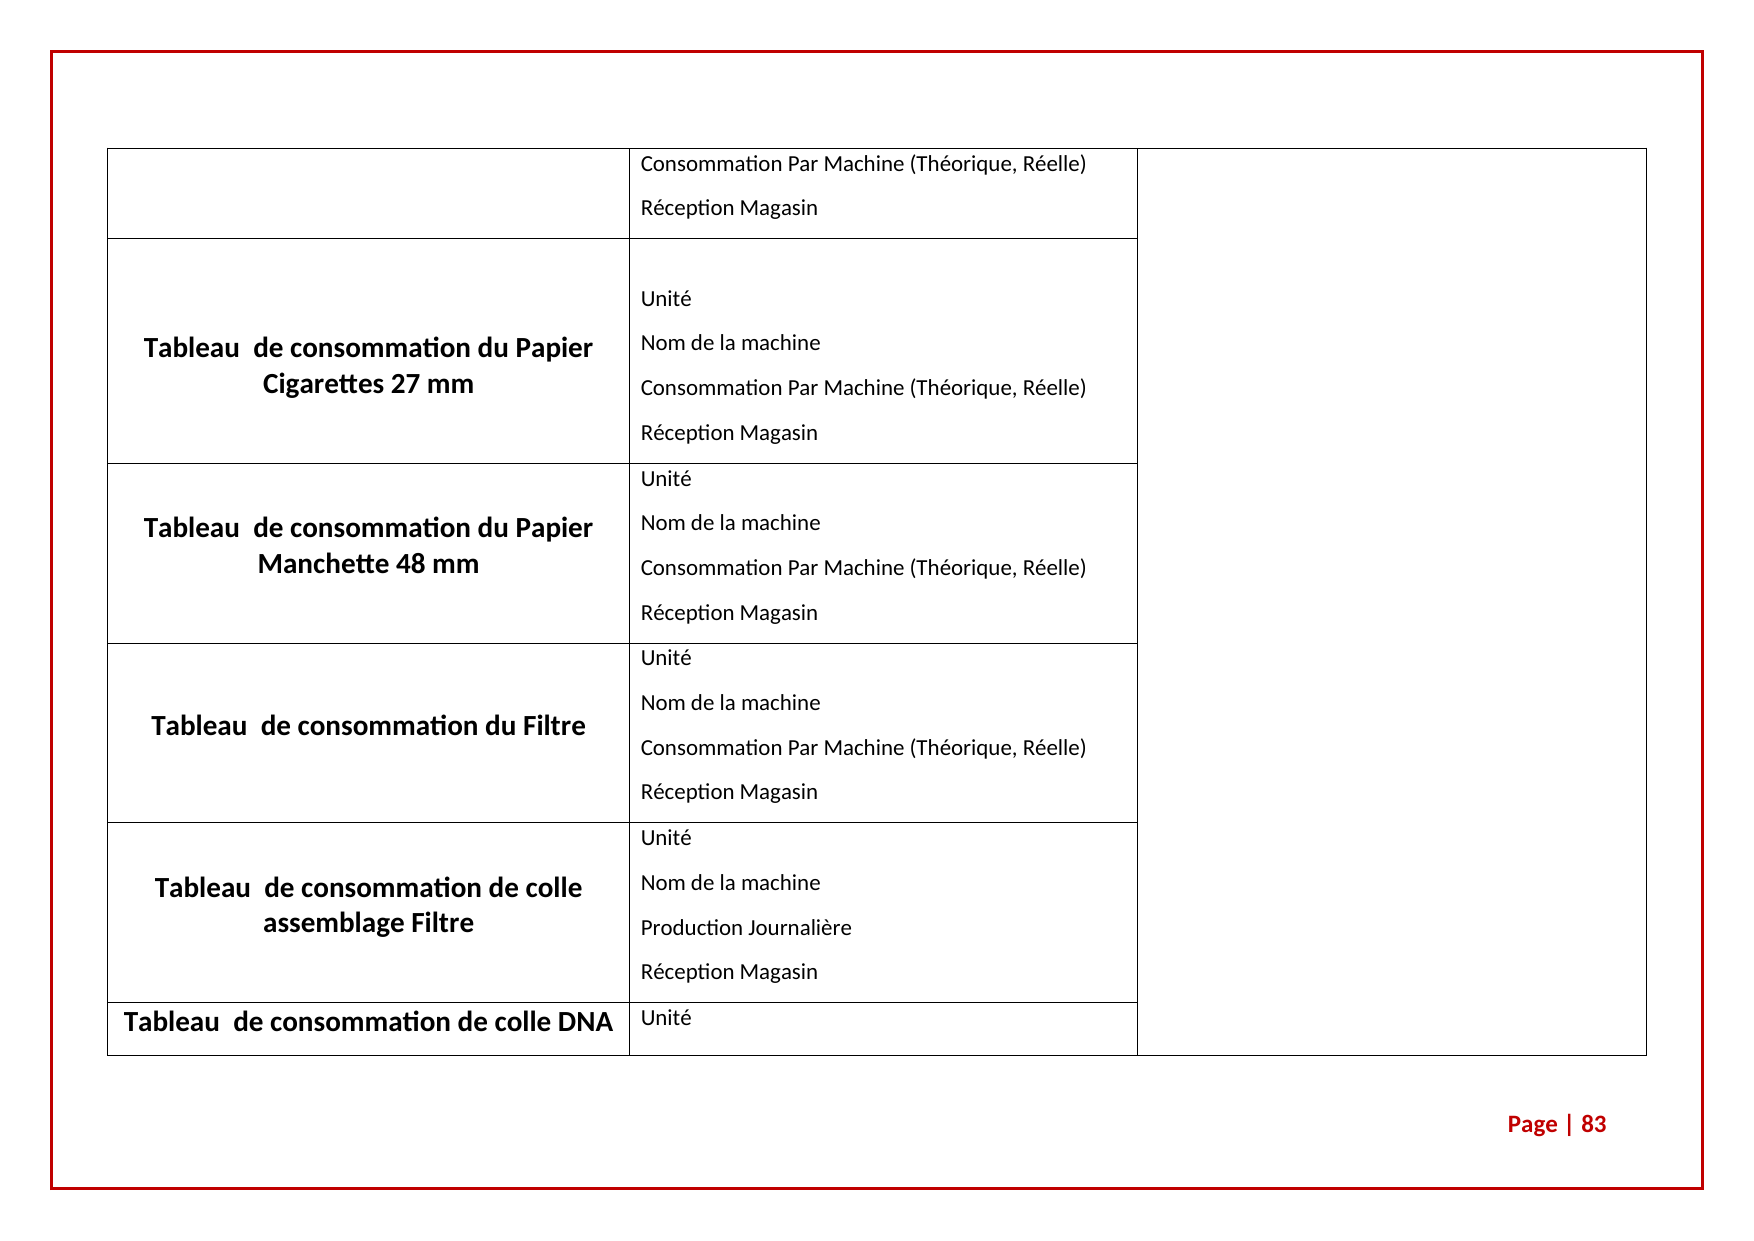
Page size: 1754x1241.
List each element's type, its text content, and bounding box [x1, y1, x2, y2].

table_cell Tableau de consommation du Papier Cigarettes 27 mm [108, 239, 629, 463]
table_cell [630, 1003, 1137, 1055]
table_cell Unité Nom de la machine Consommation Par Machine (Théorique, Réelle) Réception Magasin [630, 464, 1137, 642]
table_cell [630, 823, 1137, 1002]
table_cell Tableau de consommation du Papier Manchette 48 mm [108, 464, 629, 642]
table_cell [108, 149, 629, 238]
table_cell Tableau de consommation du Filtre [108, 644, 629, 822]
table_cell Unité Nom de la machine Consommation Par Machine (Théorique, Réelle) Réception Magasin [630, 644, 1137, 822]
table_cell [108, 1003, 629, 1055]
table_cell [630, 149, 1137, 238]
table_cell Tableau de consommation de colle assemblage Filtre [108, 823, 629, 1002]
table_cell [630, 239, 1137, 463]
